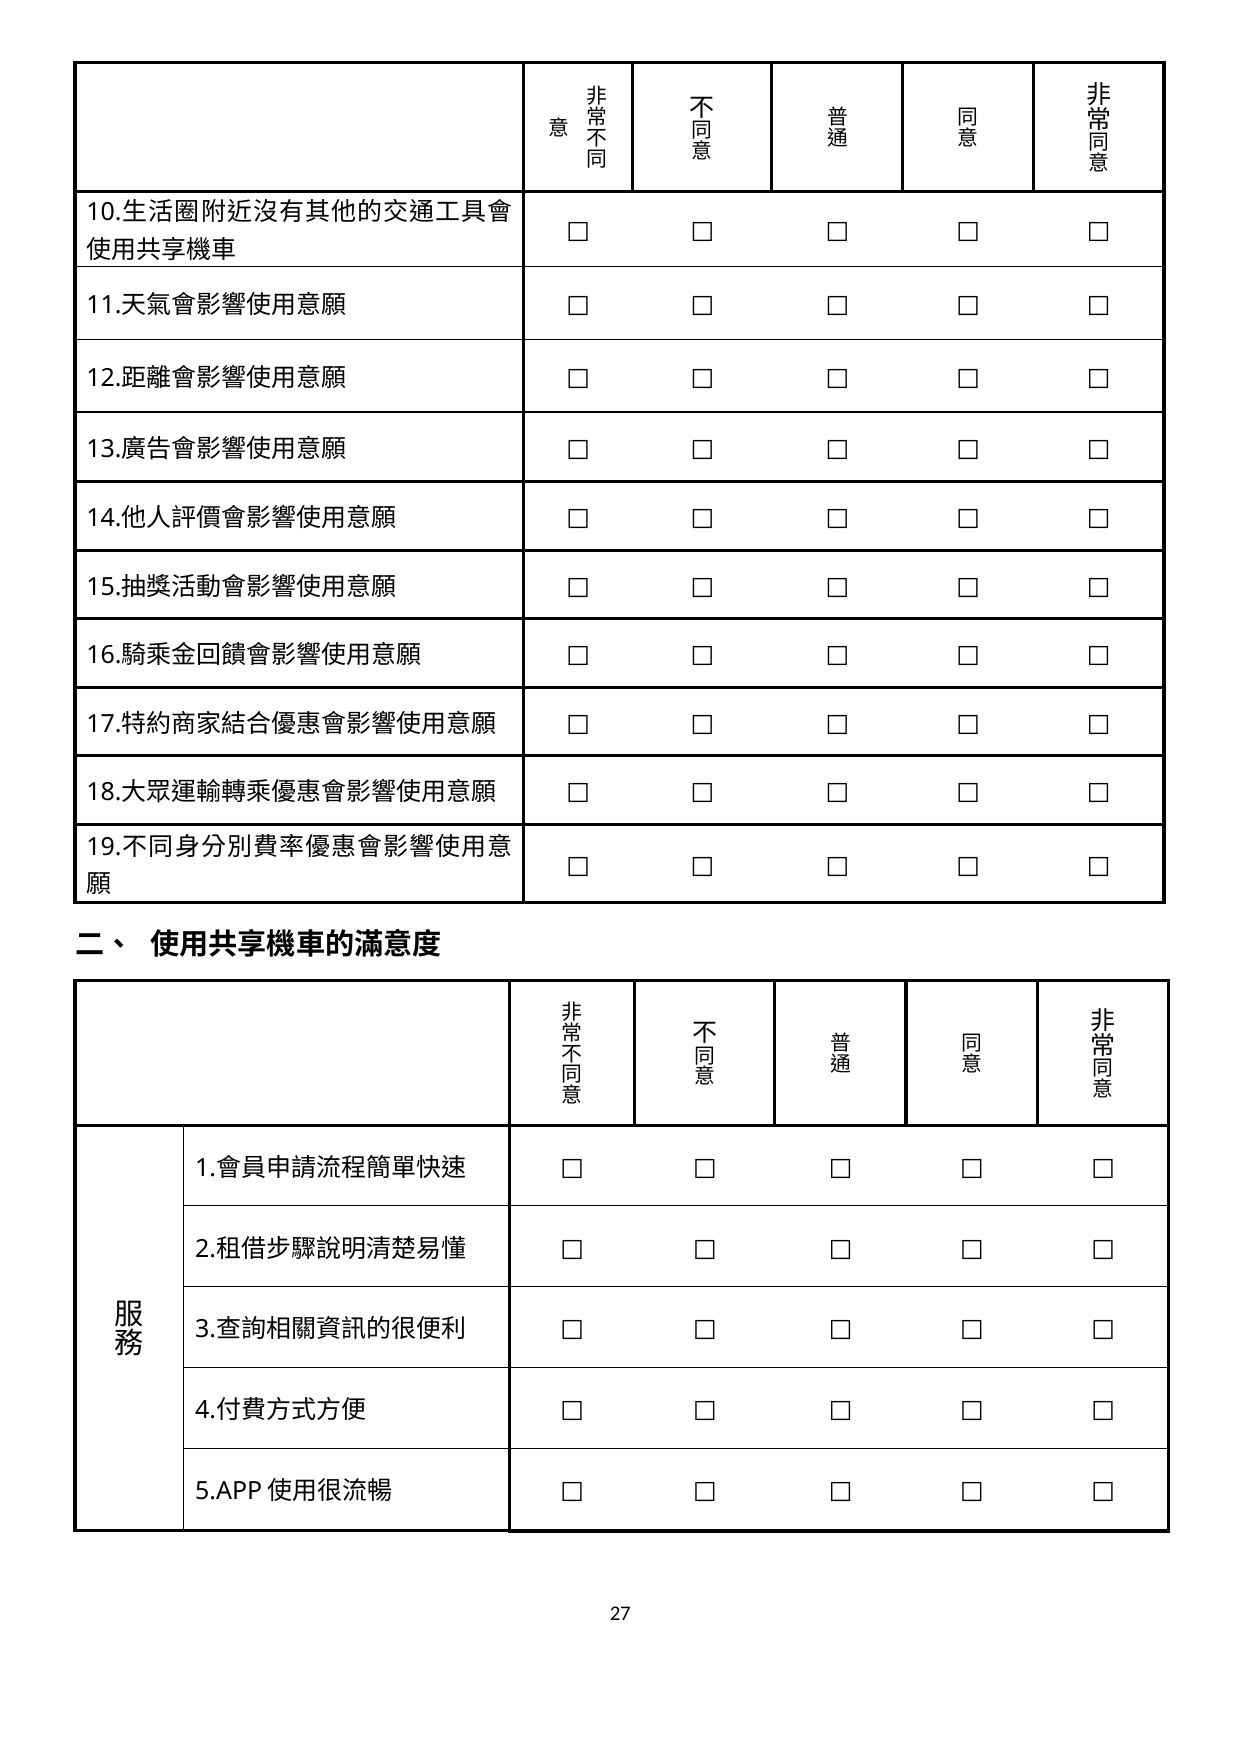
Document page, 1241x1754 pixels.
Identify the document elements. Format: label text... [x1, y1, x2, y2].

table_cell □ [906, 1287, 1037, 1367]
list 使用共享機車的滿意度 [75, 904, 1165, 979]
table_cell 14.他人評價會影響使用意願 [77, 483, 522, 548]
table_cell □ [632, 826, 772, 901]
table_cell □ [635, 1368, 775, 1448]
table_cell □ [1033, 483, 1162, 548]
table_cell □ [632, 340, 772, 411]
table_cell □ [903, 620, 1033, 686]
table_cell 11.天氣會影響使用意願 [77, 267, 522, 339]
table_cell □ [1037, 1287, 1167, 1367]
table_cell □ [772, 193, 903, 266]
table_header 非常同意 [1035, 64, 1162, 190]
table_cell □ [903, 689, 1033, 754]
table_cell □ [775, 1206, 906, 1286]
table_cell □ [1037, 1368, 1167, 1448]
table_cell □ [511, 1368, 634, 1448]
table_cell □ [903, 267, 1033, 339]
table_cell 5.APP使用很流暢 [184, 1449, 508, 1529]
table_cell □ [1037, 1206, 1167, 1286]
table_cell □ [525, 620, 632, 686]
table_cell □ [632, 193, 772, 266]
table_cell □ [775, 1287, 906, 1367]
table_cell □ [635, 1449, 775, 1529]
table_header 同意 [908, 982, 1036, 1123]
table_cell □ [632, 620, 772, 686]
table_cell □ [1037, 1449, 1167, 1529]
table_cell □ [903, 413, 1033, 480]
table_cell □ [1033, 267, 1162, 339]
table_cell □ [632, 483, 772, 548]
table_cell □ [1033, 689, 1162, 754]
table_header 非常不同意 [525, 64, 631, 190]
table_header 不同意 [634, 64, 770, 190]
table_cell □ [1033, 757, 1162, 823]
table_cell □ [632, 689, 772, 754]
table_cell □ [511, 1206, 634, 1286]
table_cell 18.大眾運輸轉乘優惠會影響使用意願 [77, 757, 522, 823]
table_header 普通 [776, 982, 904, 1123]
table_cell □ [635, 1127, 775, 1204]
table_cell □ [632, 267, 772, 339]
table_cell □ [525, 826, 632, 901]
table_cell □ [525, 757, 632, 823]
table_cell □ [632, 757, 772, 823]
table_cell □ [775, 1368, 906, 1448]
table_cell 4.付費方式方便 [184, 1368, 508, 1448]
table_cell □ [635, 1206, 775, 1286]
table_cell □ [772, 689, 903, 754]
table_cell □ [525, 552, 632, 617]
table_cell □ [772, 620, 903, 686]
table_header 非常同意 [1039, 982, 1167, 1123]
table_cell □ [1033, 193, 1162, 266]
table_cell 17.特約商家結合優惠會影響使用意願 [77, 689, 522, 754]
table_cell 3.查詢相關資訊的很便利 [184, 1287, 508, 1367]
table_cell □ [775, 1127, 906, 1204]
table_cell 服務 [77, 1127, 183, 1529]
table_cell □ [903, 757, 1033, 823]
table_cell □ [632, 413, 772, 480]
table_cell □ [775, 1449, 906, 1529]
table_cell □ [1037, 1127, 1167, 1204]
table_cell □ [772, 413, 903, 480]
table_cell 12.距離會影響使用意願 [77, 340, 522, 411]
table_cell □ [906, 1127, 1037, 1204]
table_cell □ [511, 1287, 634, 1367]
table_header [77, 64, 522, 190]
table_cell □ [772, 340, 903, 411]
table_cell □ [772, 483, 903, 548]
table_header 非常不同意 [511, 982, 633, 1123]
table_cell □ [525, 340, 632, 411]
table_cell □ [511, 1127, 634, 1204]
table_cell 10.生活圈附近沒有其他的交通工具會使用共享機車 [77, 193, 522, 266]
table_cell □ [903, 826, 1033, 901]
table_cell □ [772, 826, 903, 901]
table_cell □ [903, 483, 1033, 548]
table_cell □ [1033, 413, 1162, 480]
table_cell □ [635, 1287, 775, 1367]
table_cell □ [511, 1449, 634, 1529]
table_cell □ [1033, 552, 1162, 617]
table_cell □ [906, 1449, 1037, 1529]
table_cell □ [525, 193, 632, 266]
table_cell □ [1033, 826, 1162, 901]
table_cell 16.騎乘金回饋會影響使用意願 [77, 620, 522, 686]
table_cell □ [772, 552, 903, 617]
table_cell □ [903, 193, 1033, 266]
table_cell □ [1033, 340, 1162, 411]
table_header 普通 [773, 64, 901, 190]
table_cell □ [525, 483, 632, 548]
table_cell 13.廣告會影響使用意願 [77, 413, 522, 480]
table_header 同意 [904, 64, 1032, 190]
table_cell □ [906, 1368, 1037, 1448]
table_cell □ [906, 1206, 1037, 1286]
table_cell □ [1033, 620, 1162, 686]
table_cell □ [903, 340, 1033, 411]
table_cell □ [632, 552, 772, 617]
table_cell □ [903, 552, 1033, 617]
table_cell □ [772, 267, 903, 339]
table_cell □ [525, 413, 632, 480]
table_cell □ [525, 267, 632, 339]
table_header [77, 982, 508, 1123]
table_cell 1.會員申請流程簡單快速 [184, 1127, 508, 1204]
table_cell 19.不同身分別費率優惠會影響使用意願 [77, 826, 522, 901]
table_cell 2.租借步驟說明清楚易懂 [184, 1206, 508, 1286]
table_cell 15.抽獎活動會影響使用意願 [77, 552, 522, 617]
table_cell □ [525, 689, 632, 754]
table_cell □ [772, 757, 903, 823]
table_header 不同意 [636, 982, 773, 1123]
